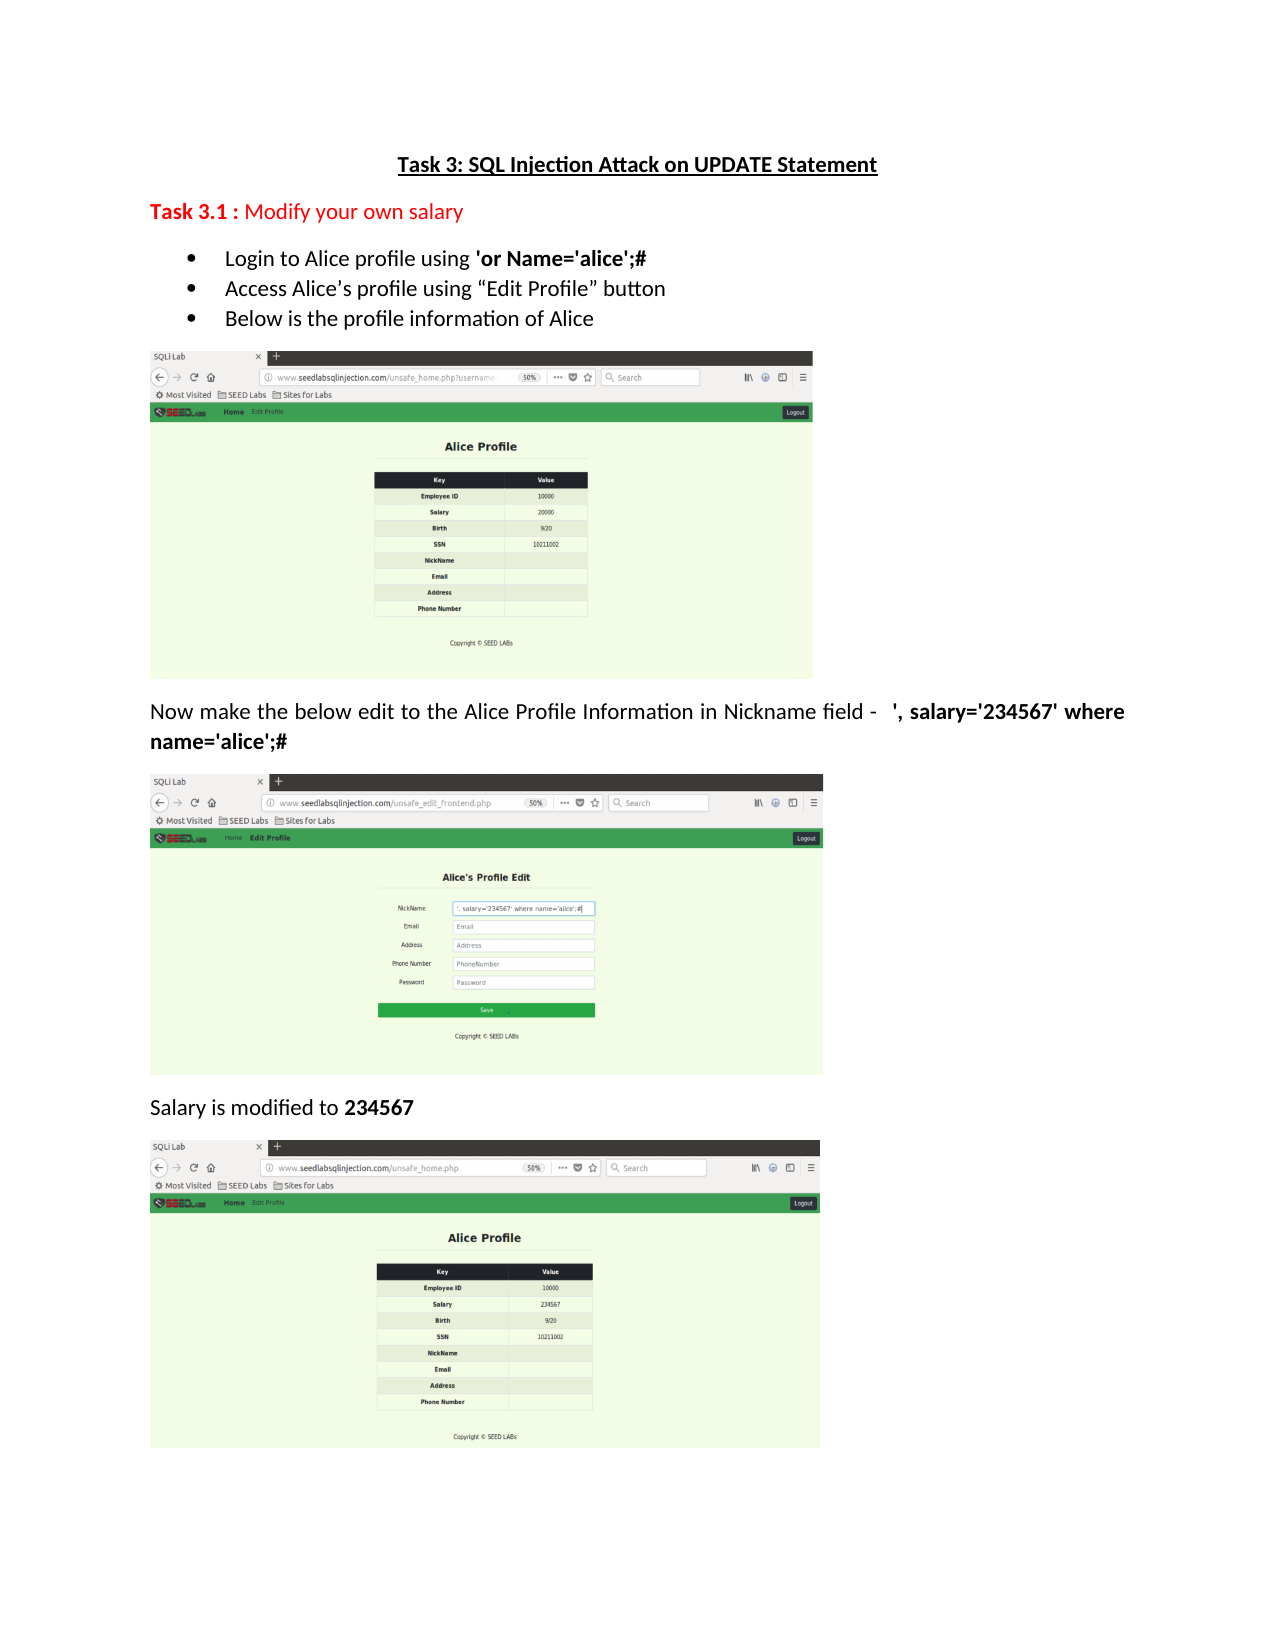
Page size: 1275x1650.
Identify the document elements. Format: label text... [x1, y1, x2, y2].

text Now make the below edit to the Alice Profile Information in Nickname field - ', salary='234567' where name='alice';# [150, 697, 1125, 755]
picture [150, 774, 824, 1075]
list Access Alice’s profile using “Edit Profile” button [187, 274, 1125, 302]
picture [150, 351, 813, 679]
list Below is the profile information of Alice [187, 304, 1125, 332]
list Login to Alice profile using 'or Name='alice';# [187, 244, 1125, 272]
text Task 3: SQL Injection Attack on UPDATE Statement [150, 150, 1125, 178]
text Salary is modified to 234567 [150, 1093, 1125, 1121]
text Task 3.1 : Modify your own salary [150, 197, 1125, 225]
picture [150, 1140, 820, 1448]
